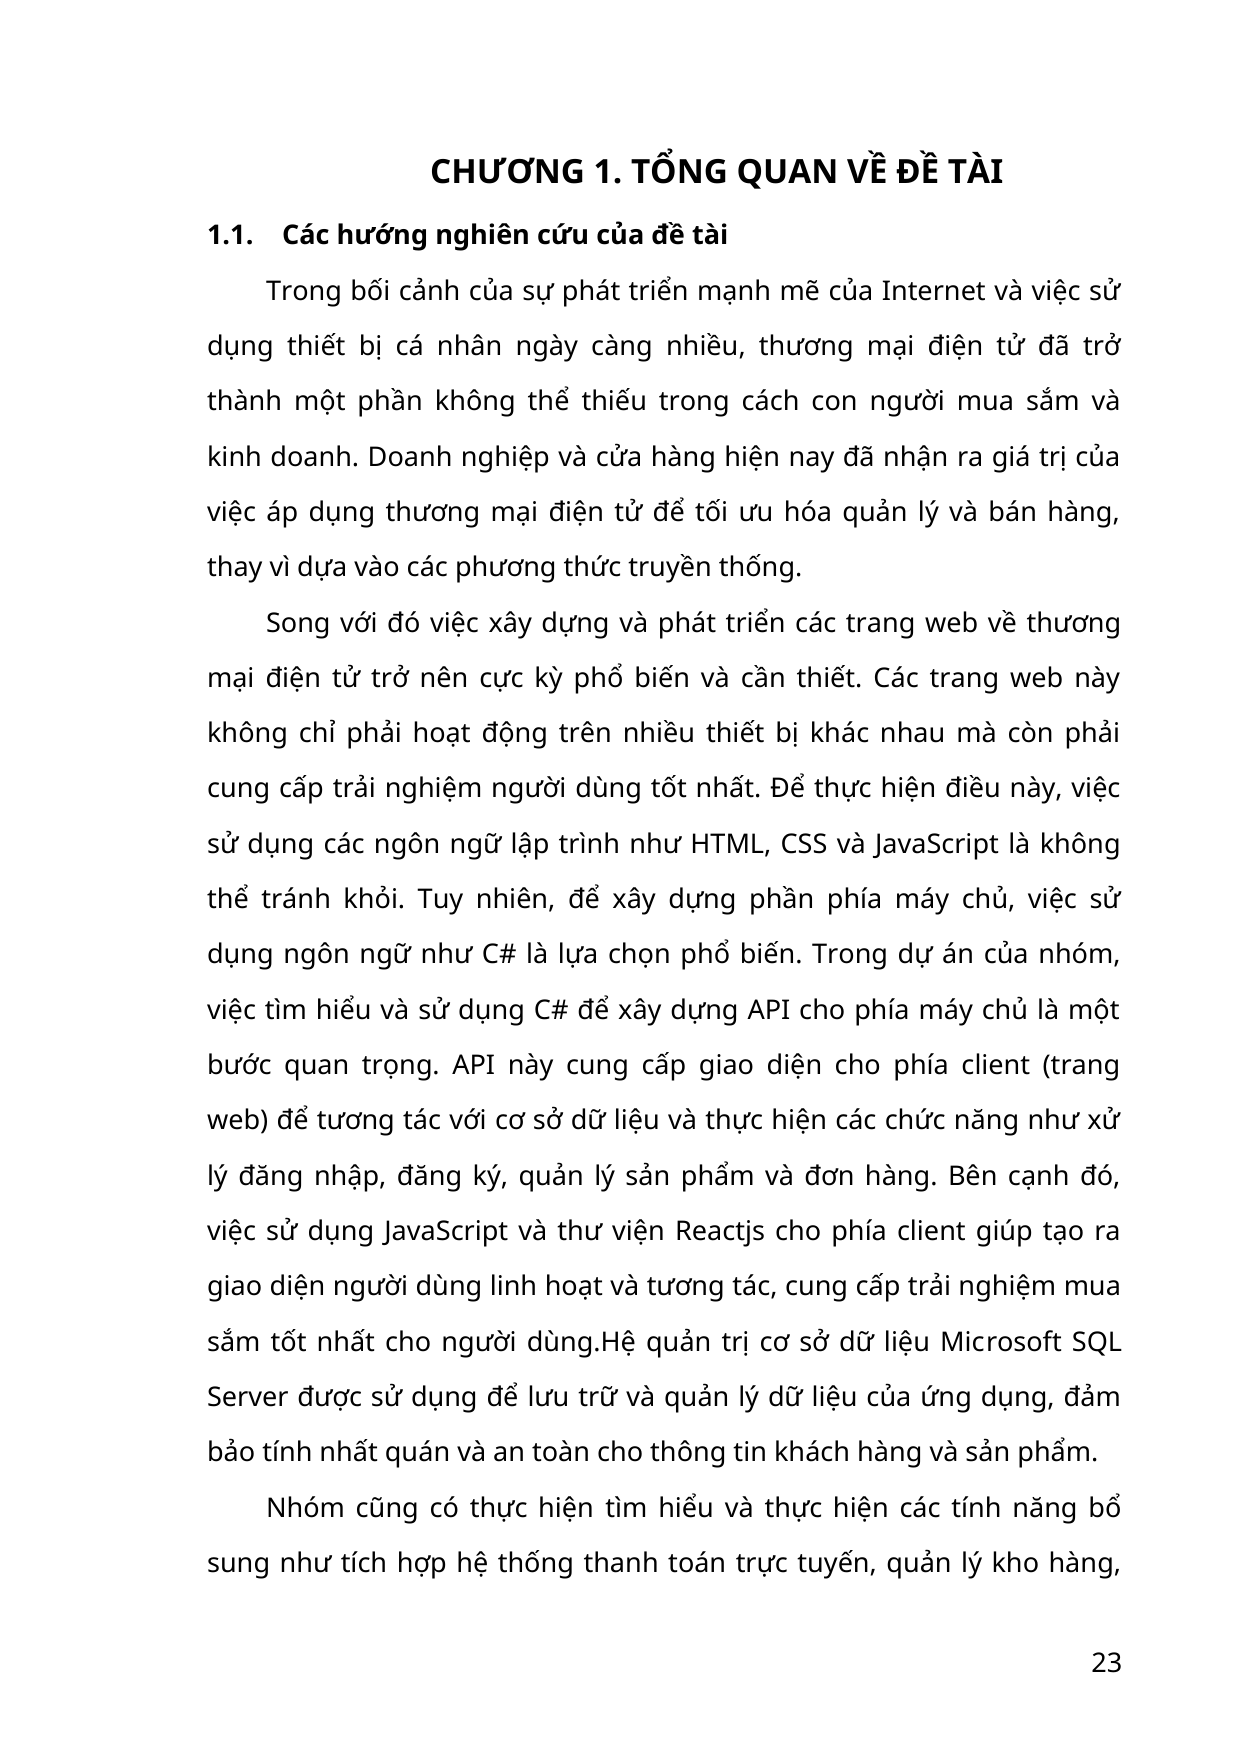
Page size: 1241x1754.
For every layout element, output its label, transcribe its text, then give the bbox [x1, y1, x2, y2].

subtitle TỔNG QUAN VỀ ĐỀ TÀI [311, 148, 1122, 193]
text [207, 1488, 1122, 1580]
text Song với đó việc xây dựng và phát triển các trang web về thương mại điện tử trở nên cực kỳ phổ biến và cần thiết. Các trang web này không chỉ phải hoạt động trên nhiều thiết bị khác nhau mà còn phải cung cấp trải nghiệm người dùng tốt nhất. Để thực hiện điều này, việc sử dụng các ngôn ngữ lập trình như HTML, CSS và JavaScript là không thể tránh khỏi. Tuy nhiên, để xây dựng phần phía máy chủ, việc sử dụng ngôn ngữ như C# là lựa chọn phổ biến. Trong dự án của nhóm, việc tìm hiểu và sử dụng C# để xây dựng API cho phía máy chủ là một bước quan trọng. API này cung cấp giao diện cho phía client (trang web) để tương tác với cơ sở dữ liệu và thực hiện các chức năng như xử lý đăng nhập, đăng ký, quản lý sản phẩm và đơn hàng. Bên cạnh đó, việc sử dụng JavaScript và thư viện Reactjs cho phía client giúp tạo ra giao diện người dùng linh hoạt và tương tác, cung cấp trải nghiệm mua sắm tốt nhất cho người dùng.Hệ quản trị cơ sở dữ liệu Microsoft SQL Server được sử dụng để lưu trữ và quản lý dữ liệu của ứng dụng, đảm bảo tính nhất quán và an toàn cho thông tin khách hàng và sản phẩm. [207, 603, 1122, 1469]
subtitle Các hướng nghiên cứu của đề tài [207, 216, 1122, 253]
text Trong bối cảnh của sự phát triển mạnh mẽ của Internet và việc sử dụng thiết bị cá nhân ngày càng nhiều, thương mại điện tử đã trở thành một phần không thể thiếu trong cách con người mua sắm và kinh doanh. Doanh nghiệp và cửa hàng hiện nay đã nhận ra giá trị của việc áp dụng thương mại điện tử để tối ưu hóa quản lý và bán hàng, thay vì dựa vào các phương thức truyền thống. [207, 271, 1122, 584]
